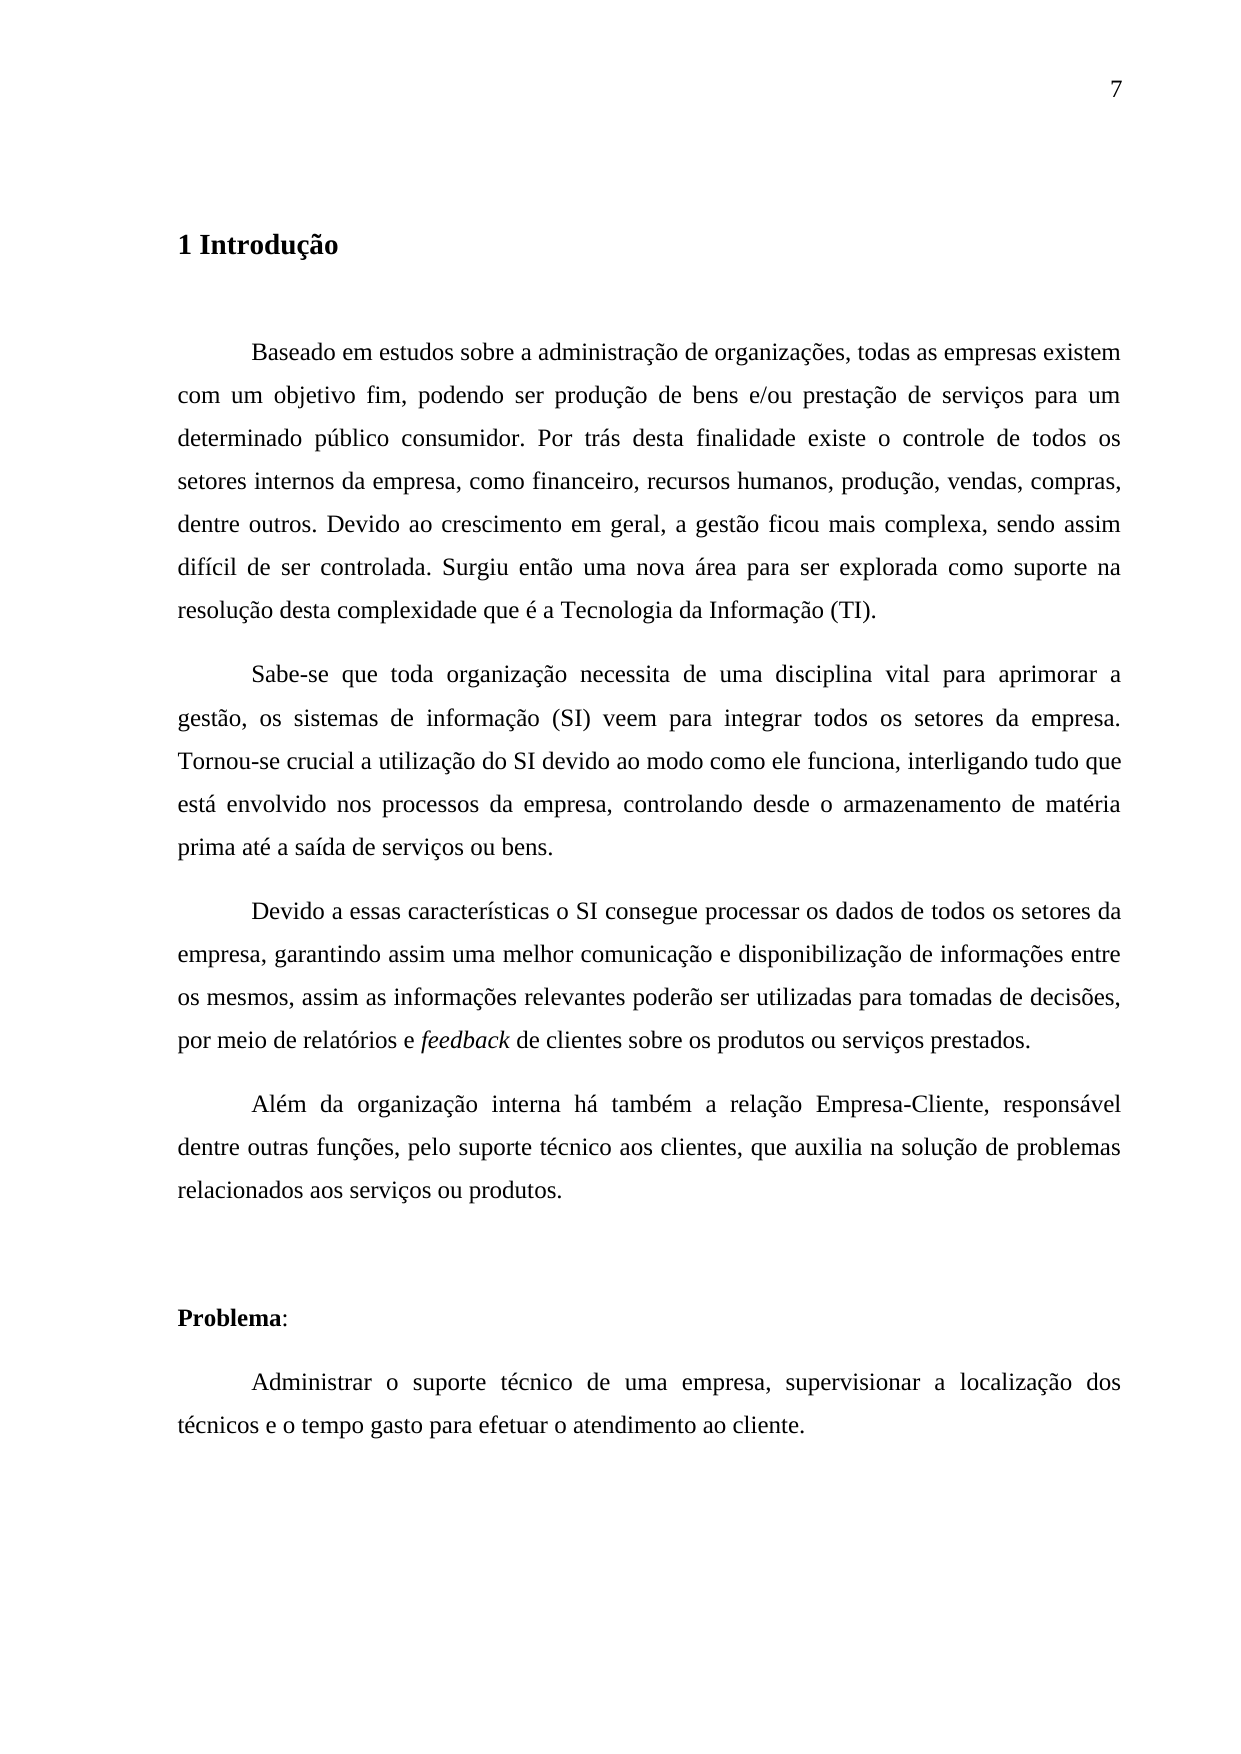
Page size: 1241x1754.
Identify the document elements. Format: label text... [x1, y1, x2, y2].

text Problema: [177, 1303, 1122, 1332]
text Baseado em estudos sobre a administração de organizações, todas as empresas existem com um objetivo fim, podendo ser produção de bens e/ou prestação de serviços para um determinado público consumidor. Por trás desta finalidade existe o controle de todos os setores internos da empresa, como financeiro, recursos humanos, produção, vendas, compras, dentre outros. Devido ao crescimento em geral, a gestão ficou mais complexa, sendo assim difícil de ser controlada. Surgiu então uma nova área para ser explorada como suporte na resolução desta complexidade que é a Tecnologia da Informação (TI). [177, 337, 1122, 624]
text Sabe-se que toda organização necessita de uma disciplina vital para aprimorar a gestão, os sistemas de informação (SI) veem para integrar todos os setores da empresa. Tornou-se crucial a utilização do SI devido ao modo como ele funciona, interligando tudo que está envolvido nos processos da empresa, controlando desde o armazenamento de matéria prima até a saída de serviços ou bens. [177, 659, 1122, 861]
text Além da organização interna há também a relação Empresa-Cliente, responsável dentre outras funções, pelo suporte técnico aos clientes, que auxilia na solução de problemas relacionados aos serviços ou produtos. [177, 1089, 1122, 1204]
text Devido a essas características o SI consegue processar os dados de todos os setores da empresa, garantindo assim uma melhor comunicação e disponibilização de informações entre os mesmos, assim as informações relevantes poderão ser utilizadas para tomadas de decisões, por meio de relatórios e feedback de clientes sobre os produtos ou serviços prestados. [177, 896, 1122, 1054]
text Administrar o suporte técnico de uma empresa, supervisionar a localização dos técnicos e o tempo gasto para efetuar o atendimento ao cliente. [177, 1367, 1122, 1439]
subtitle 1 Introdução [177, 227, 1122, 261]
